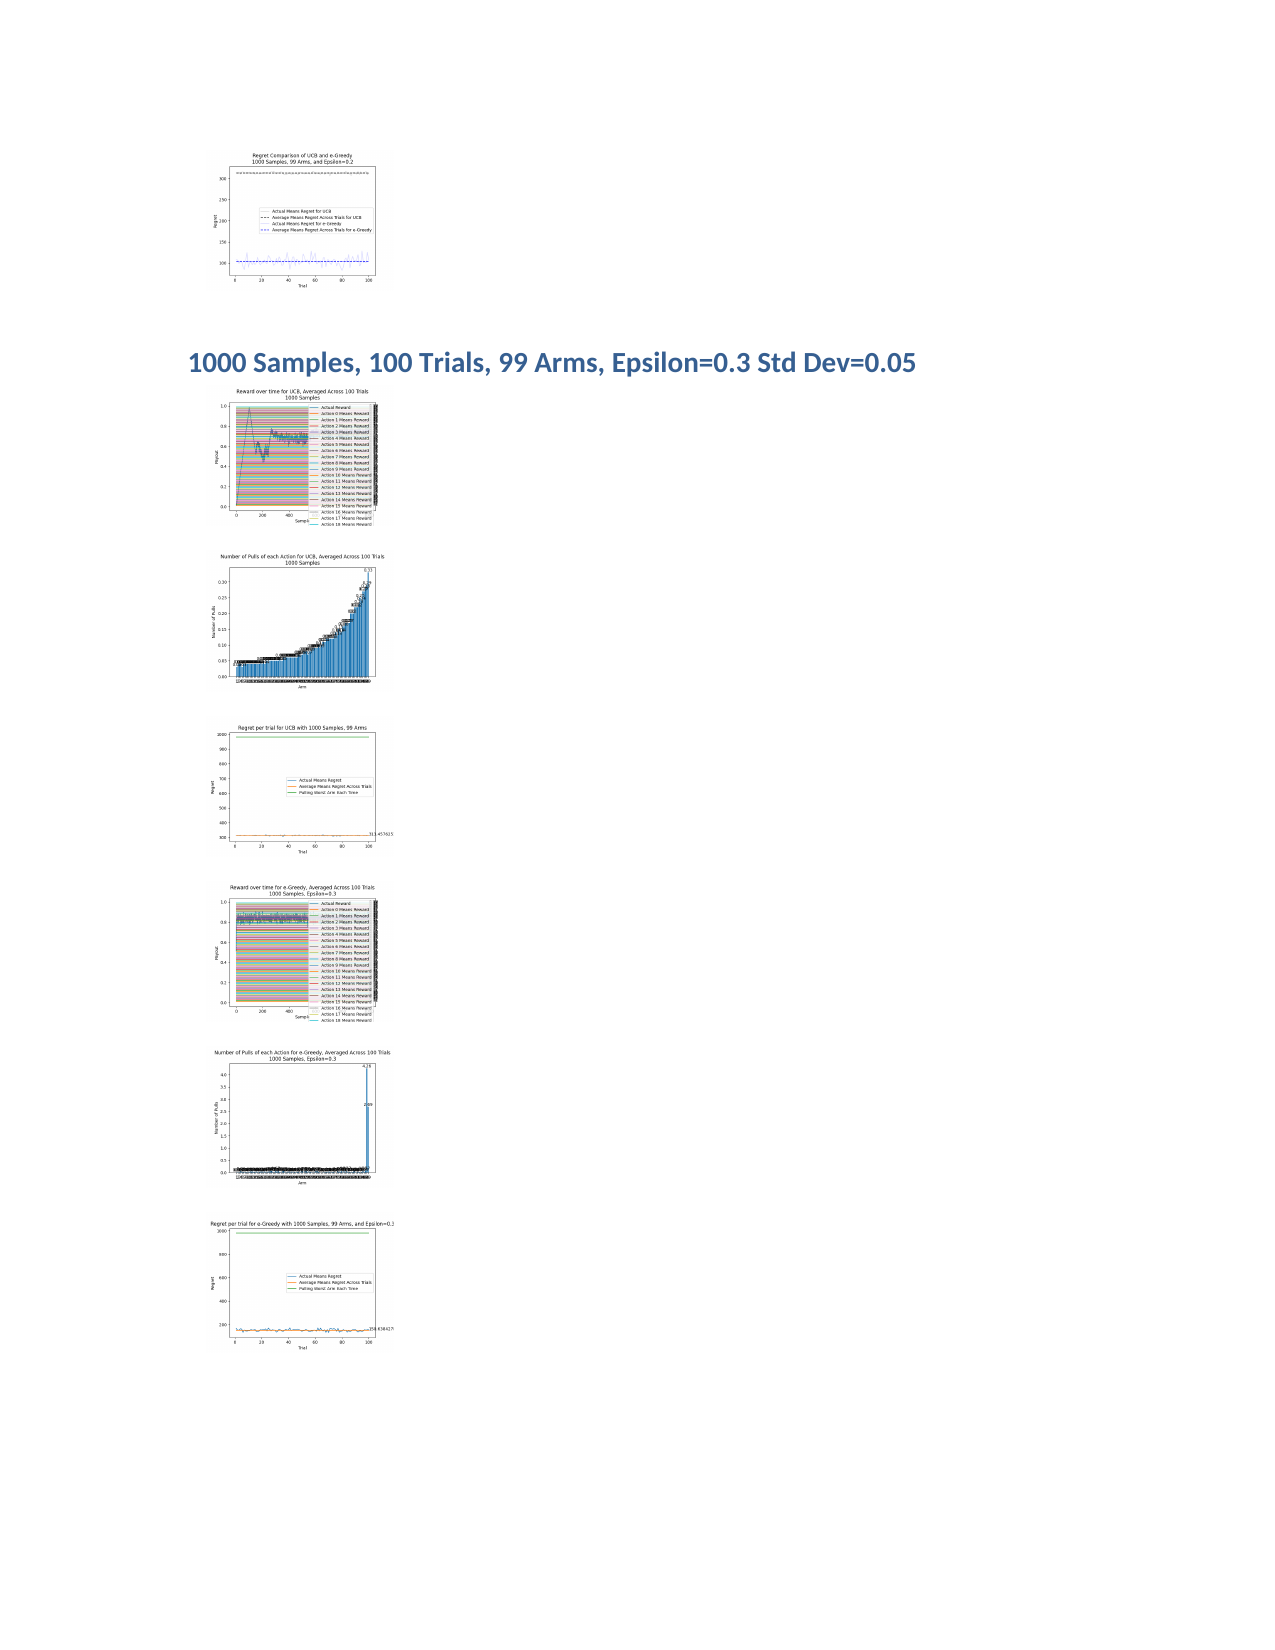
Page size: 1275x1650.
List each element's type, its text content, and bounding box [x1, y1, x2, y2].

subtitle 1000 Samples, 100 Trials, 99 Arms, Epsilon=0.3 Std Dev=0.05 [187, 344, 1087, 380]
picture [206, 150, 394, 291]
picture [206, 385, 394, 526]
picture [206, 1212, 394, 1353]
picture [206, 716, 394, 857]
picture [206, 1046, 394, 1188]
picture [206, 881, 394, 1022]
picture [206, 550, 394, 692]
